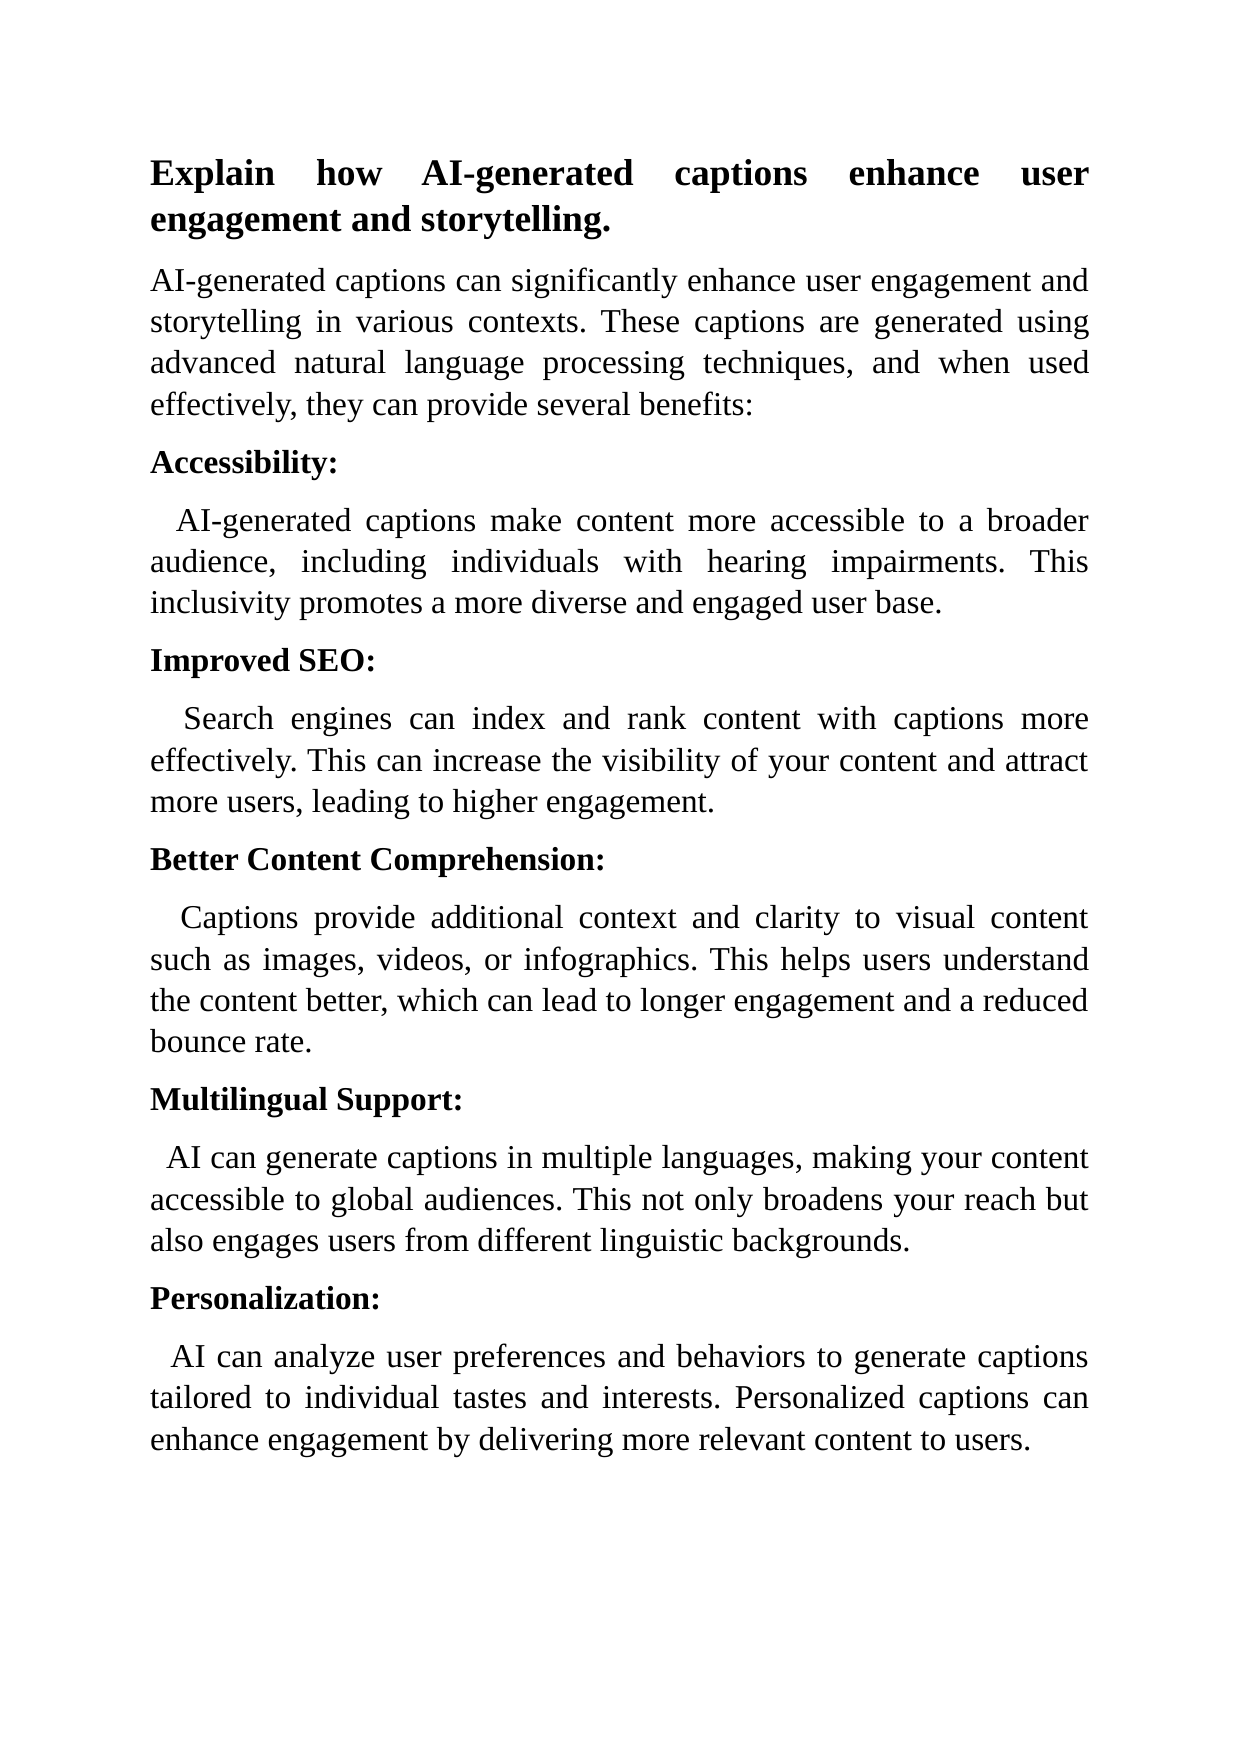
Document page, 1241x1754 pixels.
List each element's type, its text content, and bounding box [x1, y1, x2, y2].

text AI-generated captions can significantly enhance user engagement and storytelling in various contexts. These captions are generated using advanced natural language processing techniques, and when used effectively, they can provide several benefits: [150, 260, 1090, 422]
text Personalization: [150, 1278, 1090, 1317]
text Captions provide additional context and clarity to visual content such as images, videos, or infographics. This helps users understand the content better, which can lead to longer engagement and a reduced bounce rate. [150, 897, 1090, 1060]
text AI can generate captions in multiple languages, making your content accessible to global audiences. This not only broadens your reach but also engages users from different linguistic backgrounds. [150, 1137, 1090, 1258]
text Explain how AI-generated captions enhance user engagement and storytelling. [150, 150, 1090, 240]
text AI-generated captions make content more accessible to a broader audience, including individuals with hearing impairments. This inclusivity promotes a more diverse and engaged user base. [150, 500, 1090, 621]
text Accessibility: [150, 442, 1090, 480]
text Search engines can index and rank content with captions more effectively. This can increase the visibility of your content and attract more users, leading to higher engagement. [150, 699, 1090, 820]
text Better Content Comprehension: [150, 839, 1090, 878]
text Multilingual Support: [150, 1079, 1090, 1118]
text Improved SEO: [150, 641, 1090, 679]
text AI can analyze user preferences and behaviors to generate captions tailored to individual tastes and interests. Personalized captions can enhance engagement by delivering more relevant content to users. [150, 1336, 1090, 1457]
